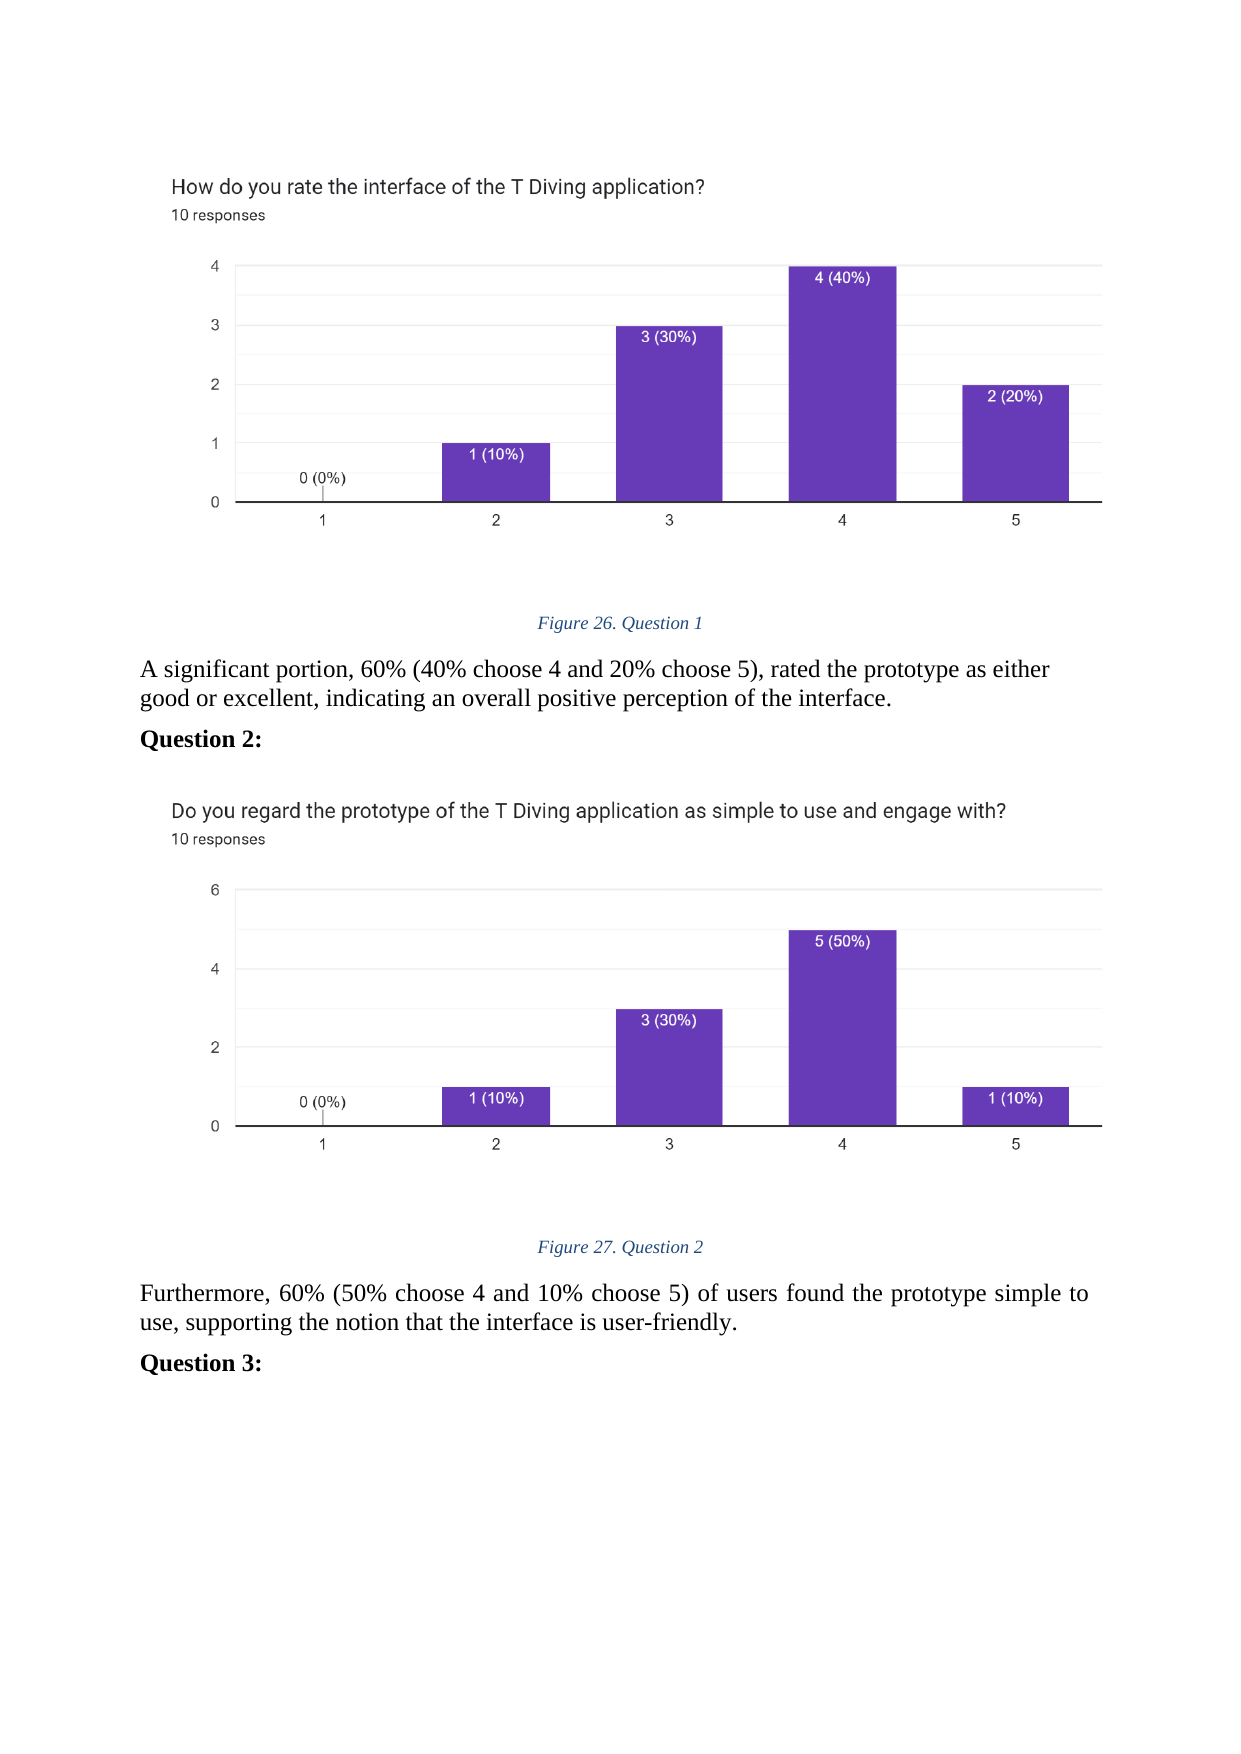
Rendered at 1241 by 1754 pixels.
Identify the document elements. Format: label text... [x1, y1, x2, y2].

text Question 2: [139, 724, 1091, 753]
text Furthermore, 60% (50% choose 4 and 10% choose 5) of users found the prototype simple to use, supporting the notion that the interface is user-friendly. [139, 1278, 1091, 1336]
picture [139, 765, 1103, 1224]
text A significant portion, 60% (40% choose 4 and 20% choose 5), rated the prototype as either good or excellent, indicating an overall positive perception of the interface. [139, 654, 1091, 712]
text Question 3: [139, 1348, 1091, 1377]
picture [139, 141, 1103, 600]
